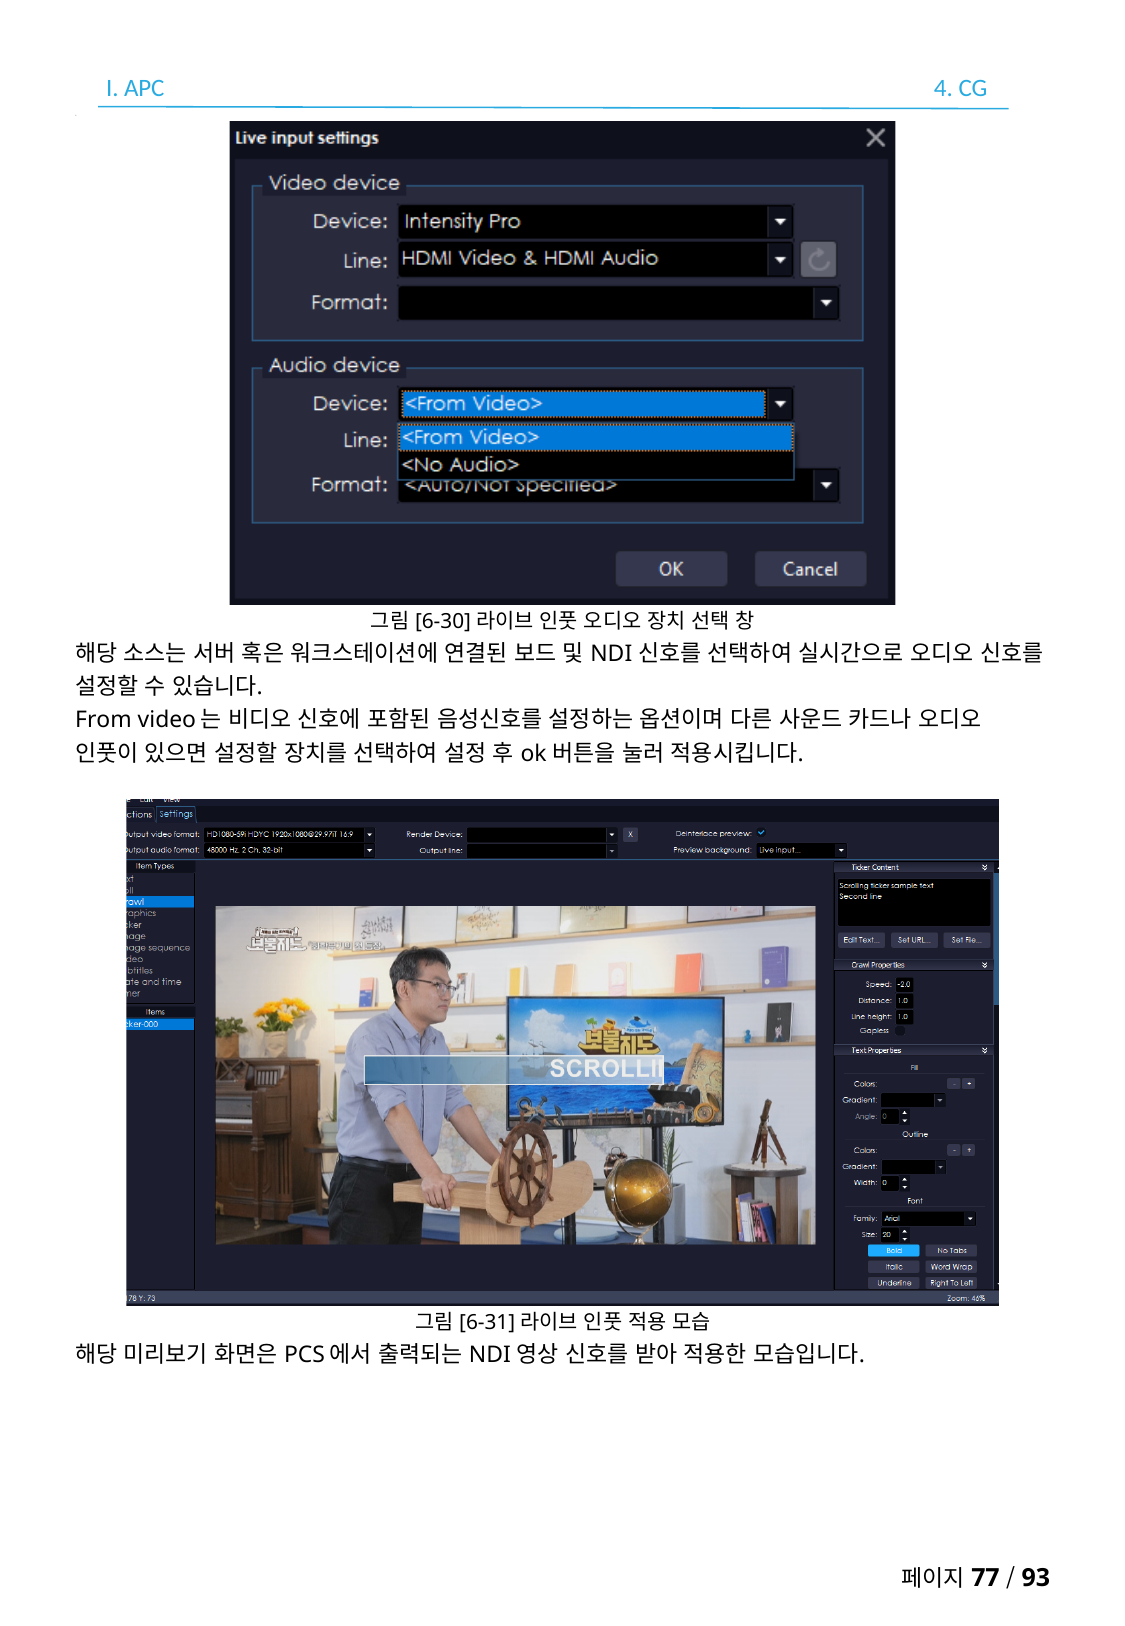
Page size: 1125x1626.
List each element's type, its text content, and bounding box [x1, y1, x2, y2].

text 그림 [6-30] 라이브 인풋 오디오 장치 선택 창 [75, 604, 1050, 635]
text From video는 비디오 신호에 포함된 음성신호를 설정하는 옵션이며 다른 사운드 카드나 오디오 인풋이 있으면 설정할 장치를 선택하여 설정 후 ok 버튼을 눌러 적용시킵니다. [75, 701, 1050, 768]
text 해당 미리보기 화면은 PCS에서 출력되는 NDI 영상 신호를 받아 적용한 모습입니다. [75, 1335, 1050, 1369]
text 해당 소스는 서버 혹은 워크스테이션에 연결된 보드 및 NDI 신호를 선택하여 실시간으로 오디오 신호를 설정할 수 있습니다. [75, 635, 1050, 701]
text 그림 [6-31] 라이브 인풋 적용 모습 [75, 1305, 1050, 1335]
picture [229, 121, 896, 605]
picture [126, 799, 999, 1306]
